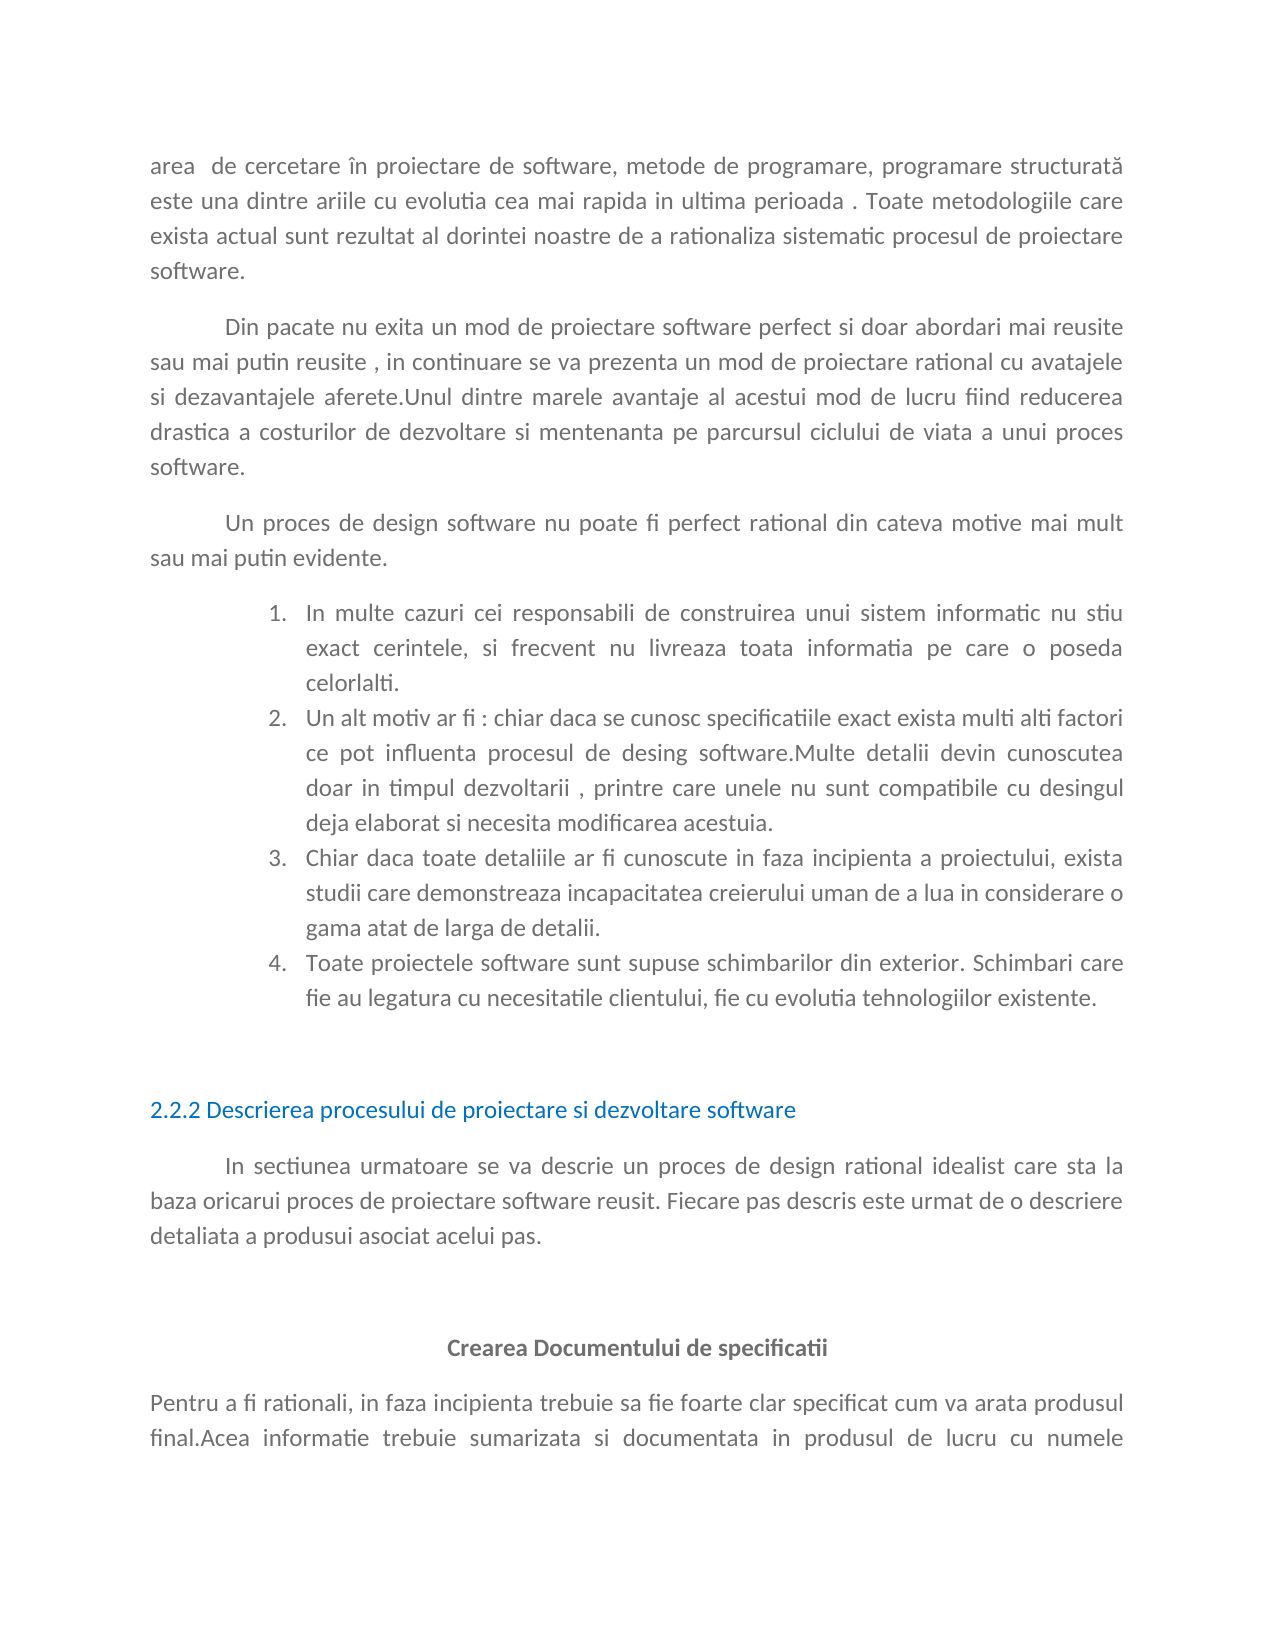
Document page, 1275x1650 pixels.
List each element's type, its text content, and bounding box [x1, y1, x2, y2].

list Toate proiectele software sunt supuse schimbarilor din exterior. Schimbari care fie au legatura cu necesitatile clientului, fie cu evolutia tehnologiilor existente. [268, 947, 1125, 1013]
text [150, 1387, 1125, 1453]
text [150, 150, 1125, 286]
text 2.2.2 Descrierea procesului de proiectare si dezvoltare software [150, 1094, 1125, 1125]
list In multe cazuri cei responsabili de construirea unui sistem informatic nu stiu exact cerintele, si frecvent nu livreaza toata informatia pe care o poseda celorlalti. [268, 597, 1125, 698]
list Un alt motiv ar fi : chiar daca se cunosc specificatiile exact exista multi alti factori ce pot influenta procesul de desing software.Multe detalii devin cunoscutea doar in timpul dezvoltarii , printre care unele nu sunt compatibile cu desingul deja elaborat si necesita modificarea acestuia. [268, 702, 1125, 838]
list Chiar daca toate detaliile ar fi cunoscute in faza incipienta a proiectului, exista studii care demonstreaza incapacitatea creierului uman de a lua in considerare o gama atat de larga de detalii. [268, 842, 1125, 943]
text Din pacate nu exita un mod de proiectare software perfect si doar abordari mai reusite sau mai putin reusite , in continuare se va prezenta un mod de proiectare rational cu avatajele si dezavantajele aferete.Unul dintre marele avantaje al acestui mod de lucru fiind reducerea drastica a costurilor de dezvoltare si mentenanta pe parcursul ciclului de viata a unui proces software. [150, 311, 1125, 481]
text Un proces de design software nu poate fi perfect rational din cateva motive mai mult sau mai putin evidente. [150, 507, 1125, 572]
text In sectiunea urmatoare se va descrie un proces de design rational idealist care sta la baza oricarui proces de proiectare software reusit. Fiecare pas descris este urmat de o descriere detaliata a produsui asociat acelui pas. [150, 1150, 1125, 1251]
text Crearea Documentului de specificatii [150, 1332, 1125, 1362]
